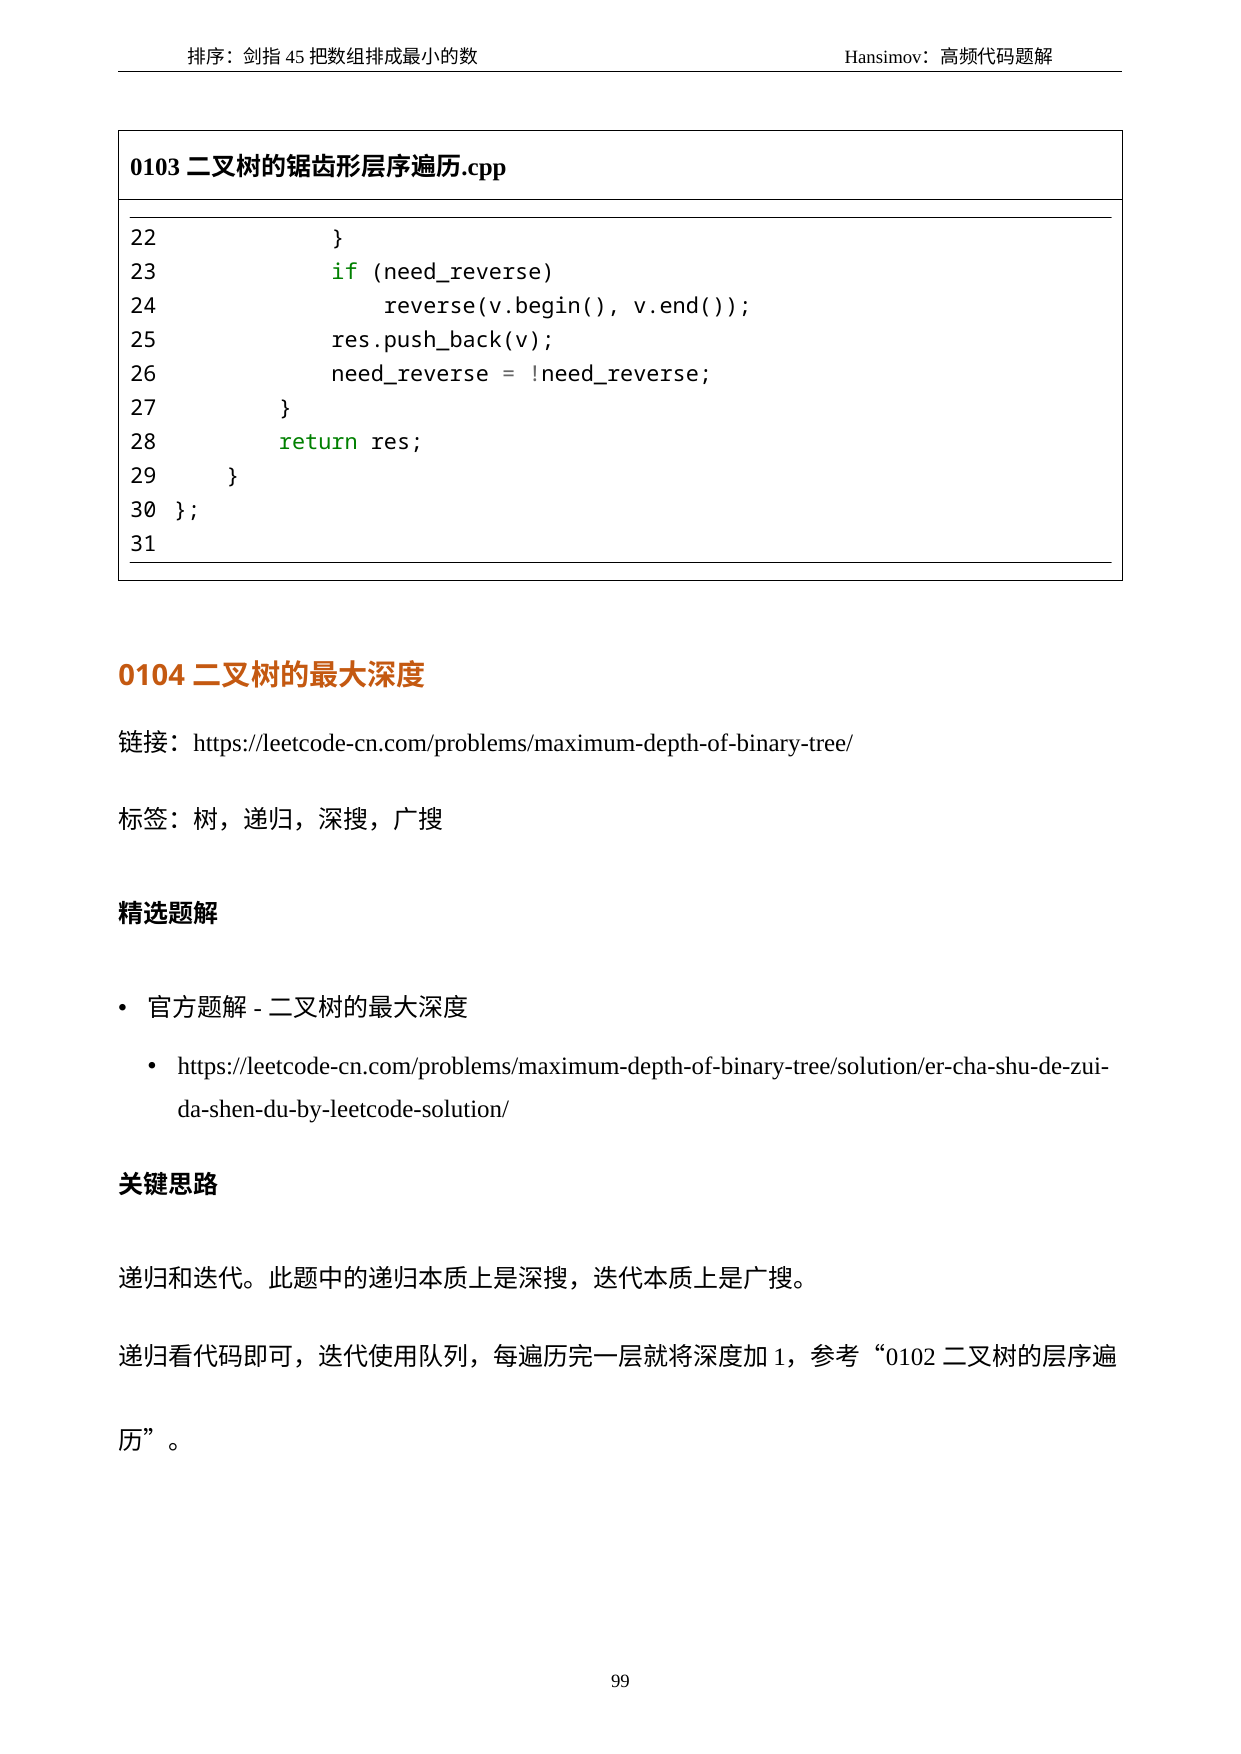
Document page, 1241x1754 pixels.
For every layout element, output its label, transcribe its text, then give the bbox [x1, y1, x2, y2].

subtitle 精选题解 [118, 878, 1097, 946]
text 递归看代码即可，迭代使用队列，每遍历完一层就将深度加1，参考“0102 二叉树的层序遍历”。 [118, 1320, 1122, 1473]
subtitle 关键思路 [118, 1149, 1097, 1217]
text 标签：树，递归，深搜，广搜 [118, 784, 1122, 852]
subtitle 0104 二叉树的最大深度 [118, 639, 1097, 707]
text https://leetcode-cn.com/problems/maximum-depth-of-binary-tree/solution/er-cha-shu-de-zui-da-shen-du-by-leetcode-solution/ [148, 1049, 1122, 1125]
text 官方题解 - 二叉树的最大深度 [118, 972, 1122, 1039]
table_header 0103 二叉树的锯齿形层序遍历.cpp [119, 131, 1122, 199]
text 递归和迭代。此题中的递归本质上是深搜，迭代本质上是广搜。 [118, 1243, 1122, 1311]
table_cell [119, 200, 1122, 580]
text 链接：https://leetcode-cn.com/problems/maximum-depth-of-binary-tree/ [118, 707, 1122, 775]
